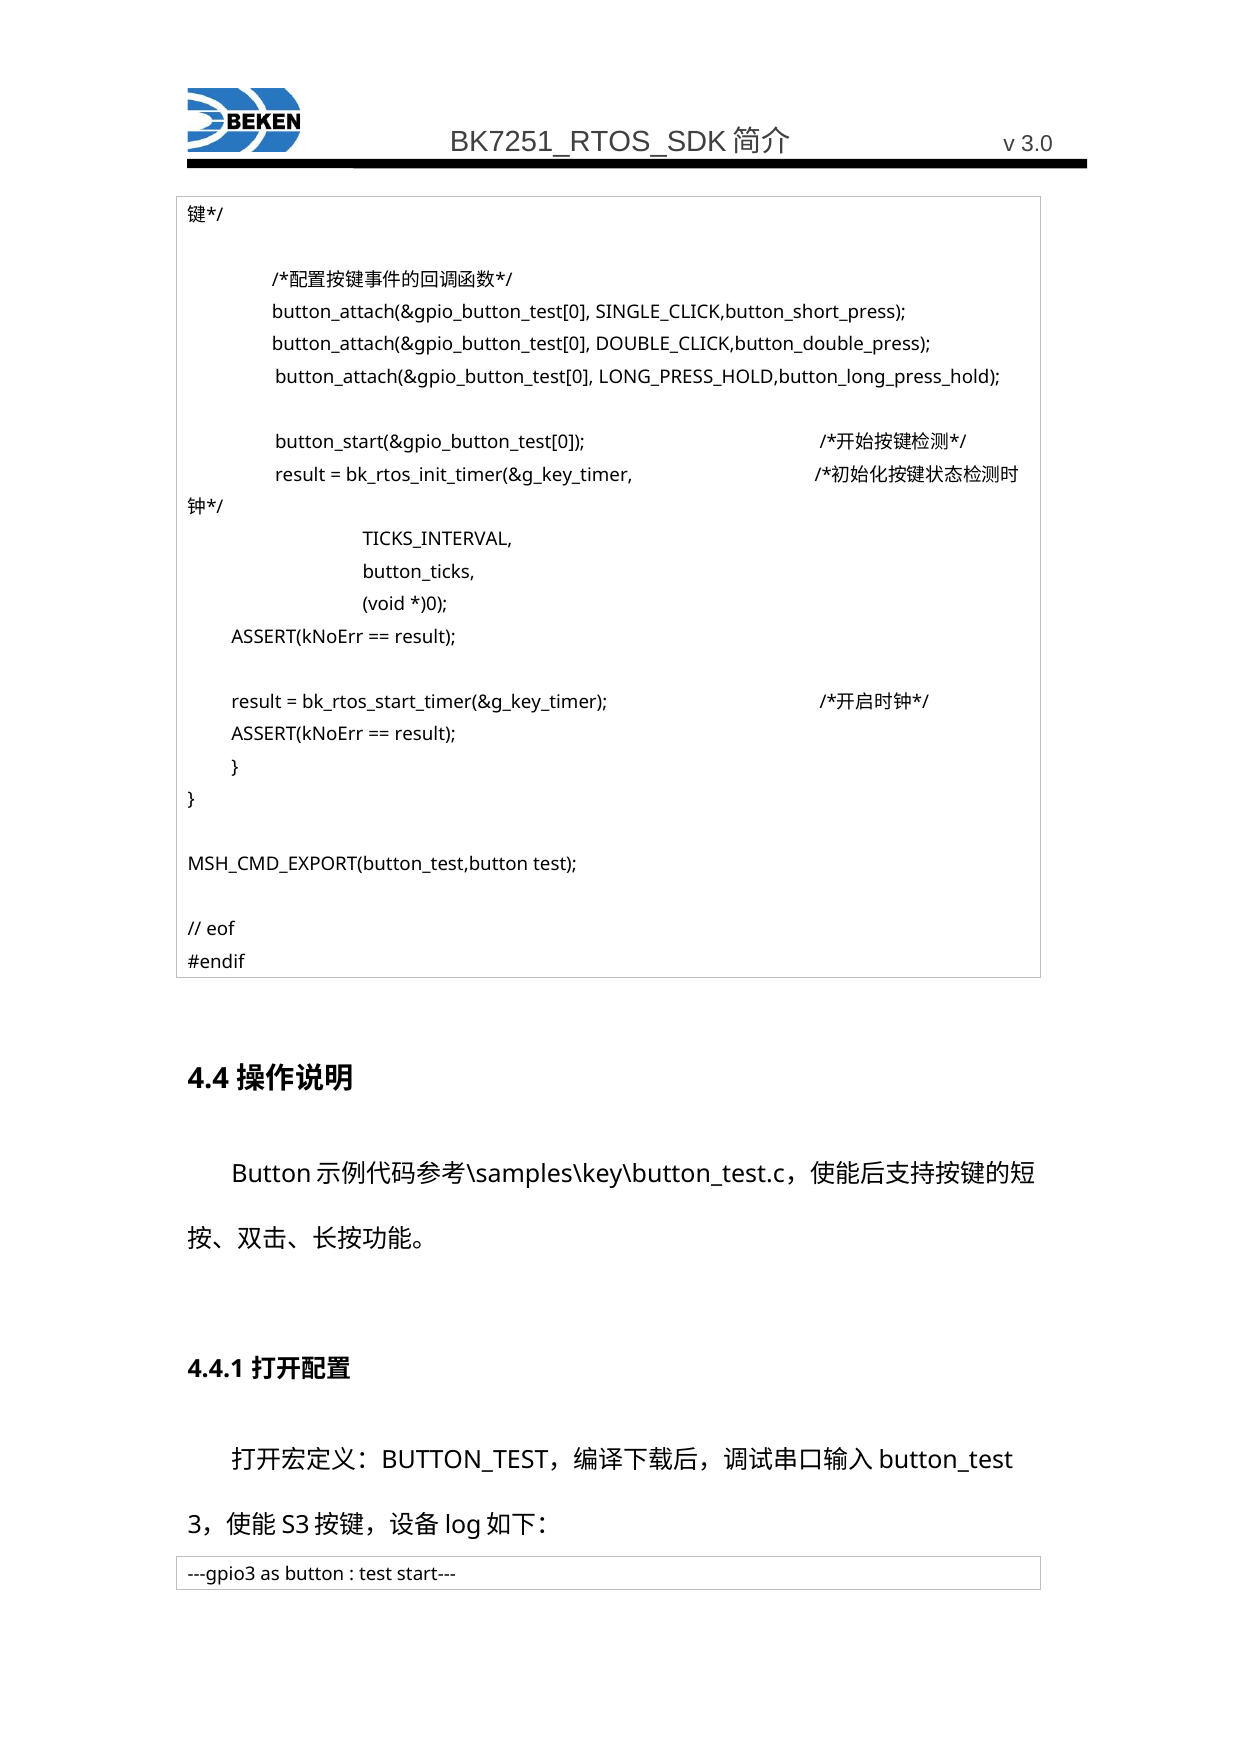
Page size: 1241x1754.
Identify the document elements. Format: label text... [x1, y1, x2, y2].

subtitle 4.4 操作说明 [187, 1043, 1053, 1108]
subtitle 4.4.1 打开配置 [187, 1334, 1053, 1399]
table_header ---gpio3 as button : test start--- msh />button_short_press [177, 1557, 1040, 1589]
text 打开宏定义：BUTTON_TEST，编译下载后，调试串口输入button_test 3，使能S3按键，设备log如下： [187, 1426, 1053, 1556]
text Button示例代码参考\samples\key\button_test.c，使能后支持按键的短按、双击、长按功能。 [187, 1139, 1053, 1269]
picture [187, 88, 300, 152]
